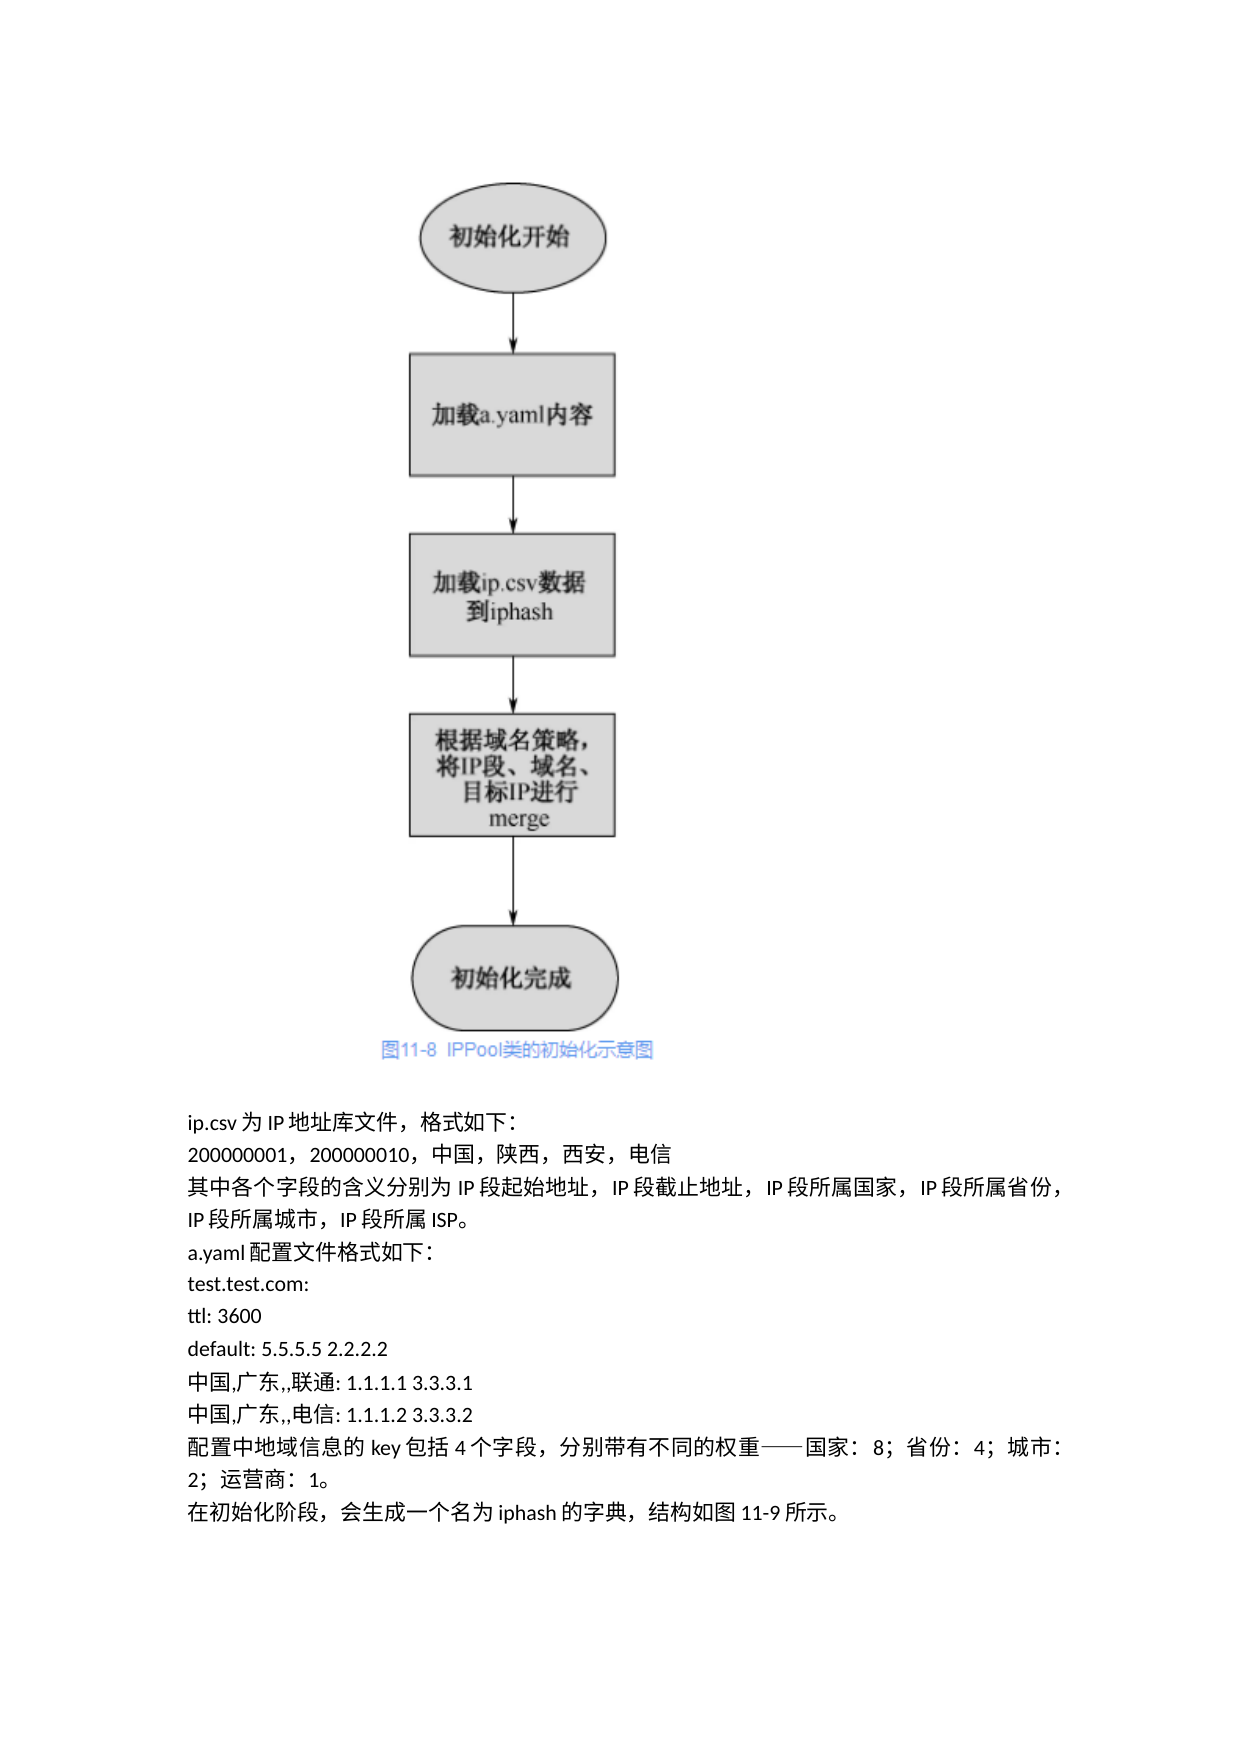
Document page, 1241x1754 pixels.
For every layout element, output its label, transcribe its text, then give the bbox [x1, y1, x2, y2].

text ttl: 3600 [187, 1299, 1053, 1332]
text 在初始化阶段，会生成一个名为iphash的字典，结构如图11-9所示。 [187, 1494, 1053, 1527]
text 中国,广东,,电信: 1.1.1.2 3.3.3.2 [187, 1397, 1053, 1429]
text ip.csv为IP地址库文件，格式如下： [187, 1104, 1053, 1137]
text test.test.com: [187, 1267, 1053, 1299]
text default: 5.5.5.5 2.2.2.2 [187, 1332, 1053, 1364]
text 其中各个字段的含义分别为IP段起始地址，IP段截止地址，IP段所属国家，IP段所属省份，IP段所属城市，IP段所属ISP。 [187, 1169, 1053, 1234]
picture [187, 162, 818, 1088]
text 200000001，200000010，中国，陕西，西安，电信 [187, 1137, 1053, 1169]
text 中国,广东,,联通: 1.1.1.1 3.3.3.1 [187, 1364, 1053, 1397]
text 配置中地域信息的key包括4个字段，分别带有不同的权重——国家：8；省份：4；城市：2；运营商：1。 [187, 1429, 1053, 1494]
text a.yaml配置文件格式如下： [187, 1234, 1053, 1267]
